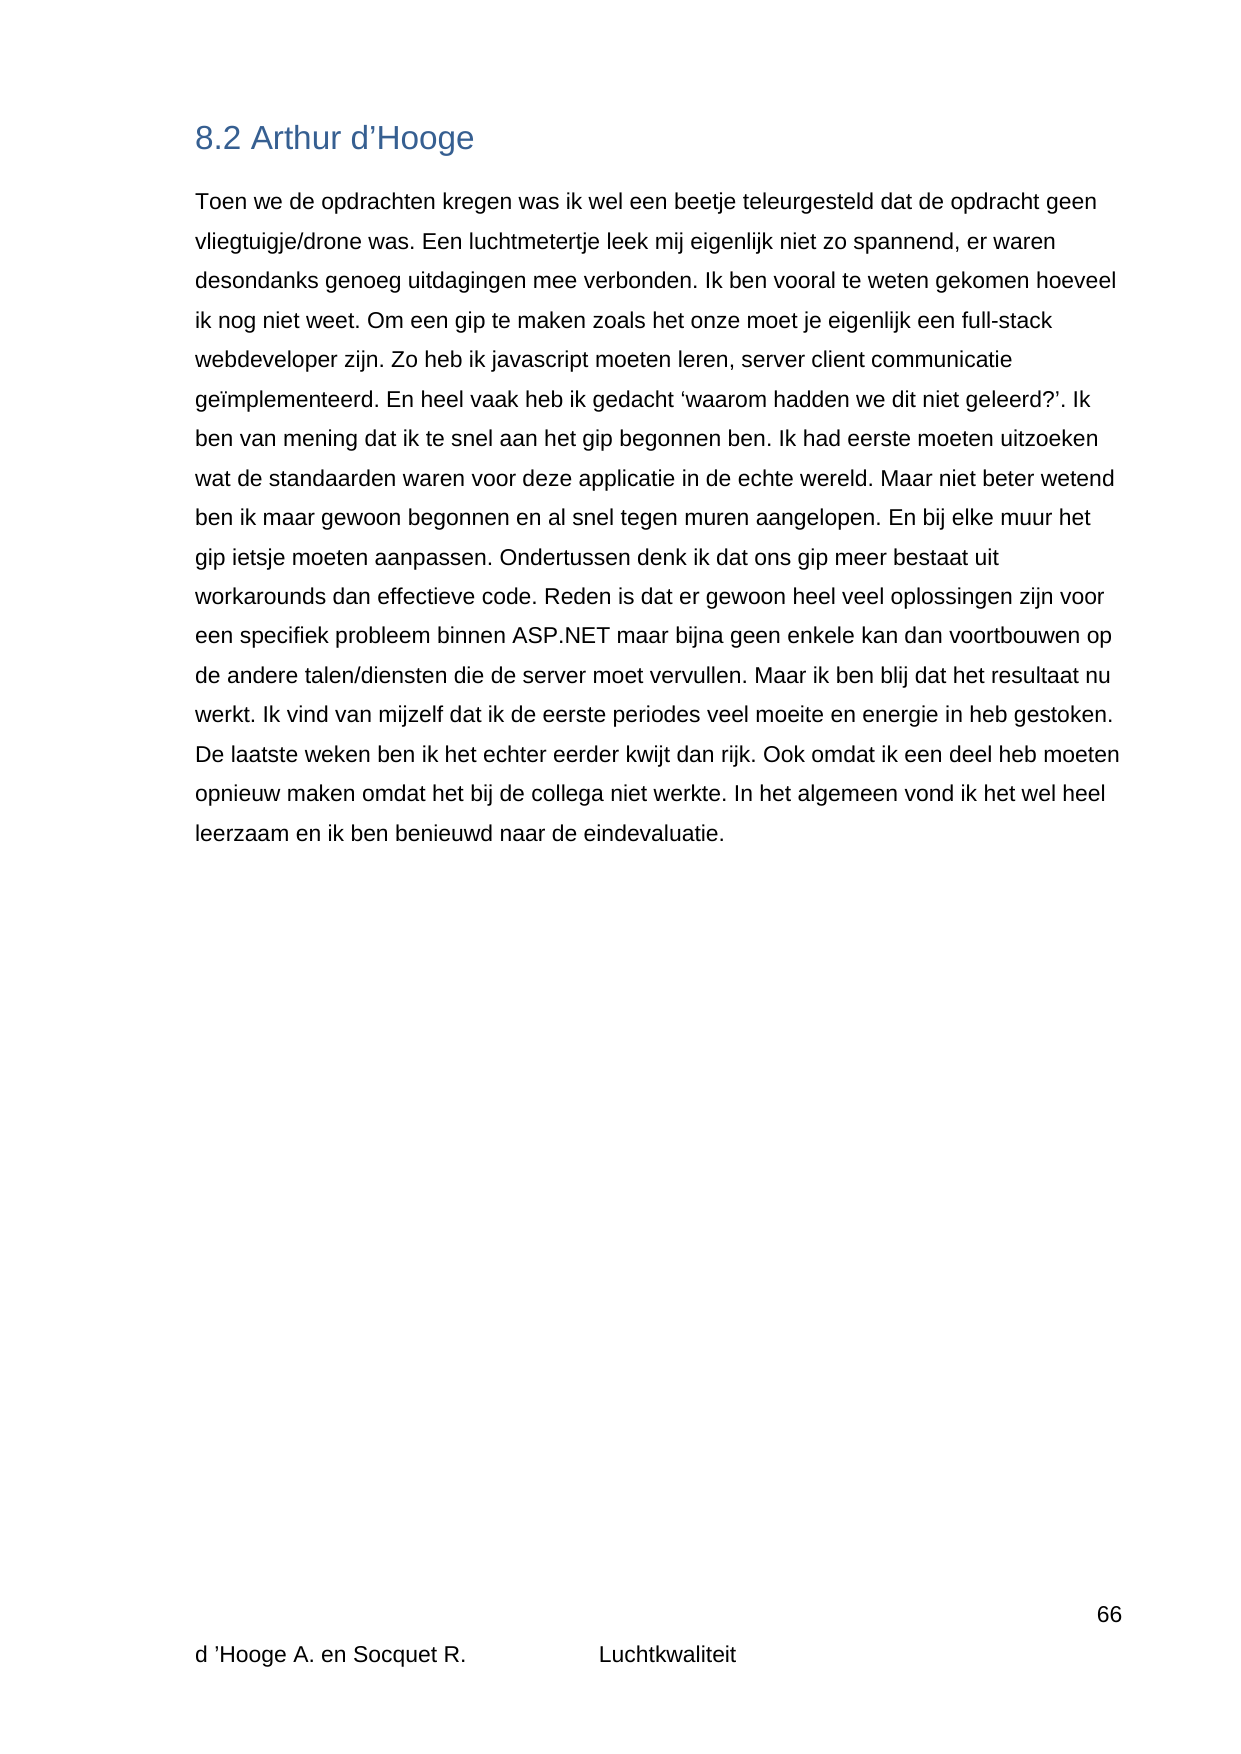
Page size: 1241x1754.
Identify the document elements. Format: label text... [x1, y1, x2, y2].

text Toen we de opdrachten kregen was ik wel een beetje teleurgesteld dat de opdracht geen vliegtuigje/drone was. Een luchtmetertje leek mij eigenlijk niet zo spannend, er waren desondanks genoeg uitdagingen mee verbonden. Ik ben vooral te weten gekomen hoeveel ik nog niet weet. Om een gip te maken zoals het onze moet je eigenlijk een full-stack webdeveloper zijn. Zo heb ik javascript moeten leren, server client communicatie geïmplementeerd. En heel vaak heb ik gedacht ‘waarom hadden we dit niet geleerd?’. Ik ben van mening dat ik te snel aan het gip begonnen ben. Ik had eerste moeten uitzoeken wat de standaarden waren voor deze applicatie in de echte wereld. Maar niet beter wetend ben ik maar gewoon begonnen en al snel tegen muren aangelopen. En bij elke muur het gip ietsje moeten aanpassen. Ondertussen denk ik dat ons gip meer bestaat uit workarounds dan effectieve code. Reden is dat er gewoon heel veel oplossingen zijn voor een specifiek probleem binnen ASP.NET maar bijna geen enkele kan dan voortbouwen op de andere talen/diensten die de server moet vervullen. Maar ik ben blij dat het resultaat nu werkt. Ik vind van mijzelf dat ik de eerste periodes veel moeite en energie in heb gestoken. De laatste weken ben ik het echter eerder kwijt dan rijk. Ook omdat ik een deel heb moeten opnieuw maken omdat het bij de collega niet werkte. In het algemeen vond ik het wel heel leerzaam en ik ben benieuwd naar de eindevaluatie. [195, 188, 1122, 846]
subtitle 8.2 Arthur d’Hooge [195, 118, 1122, 157]
